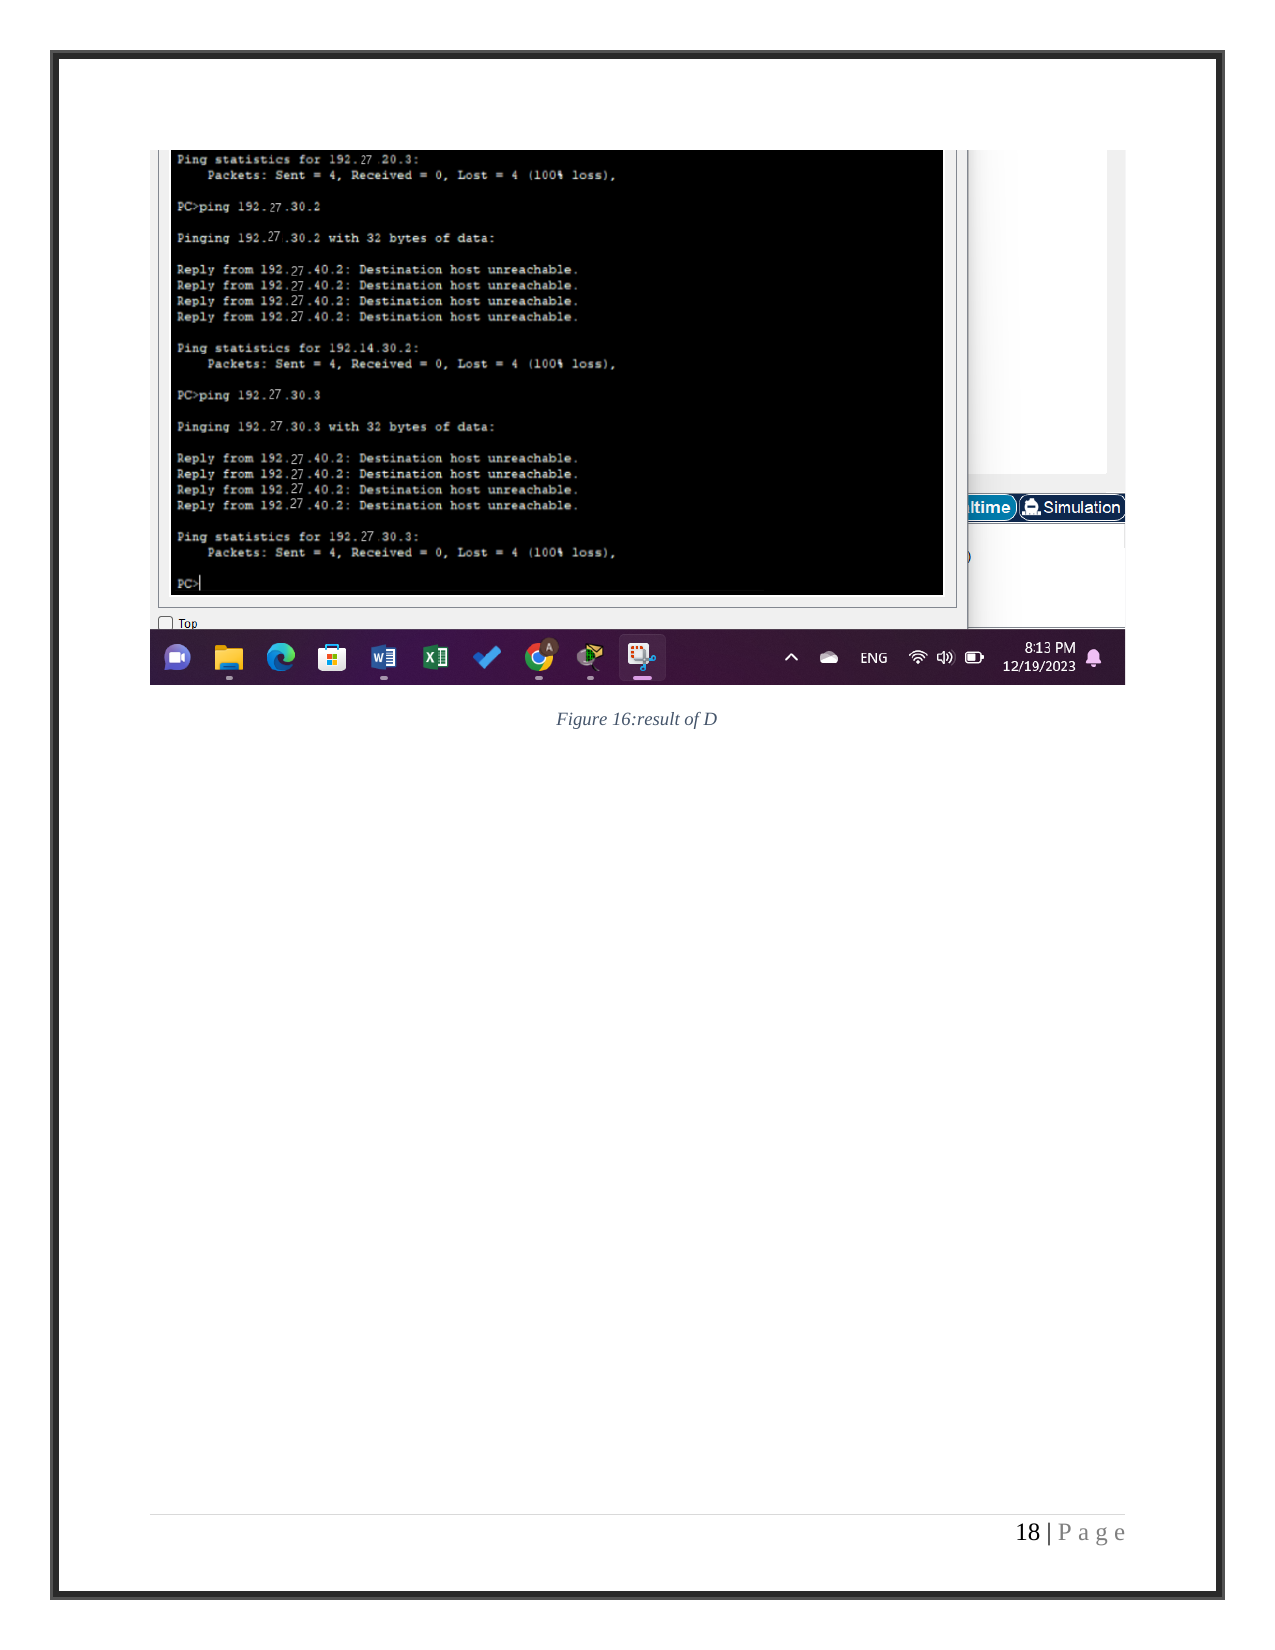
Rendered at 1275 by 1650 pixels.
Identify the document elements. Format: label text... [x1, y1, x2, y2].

picture [150, 150, 1125, 685]
text Figure 16:result of D [150, 708, 1125, 729]
